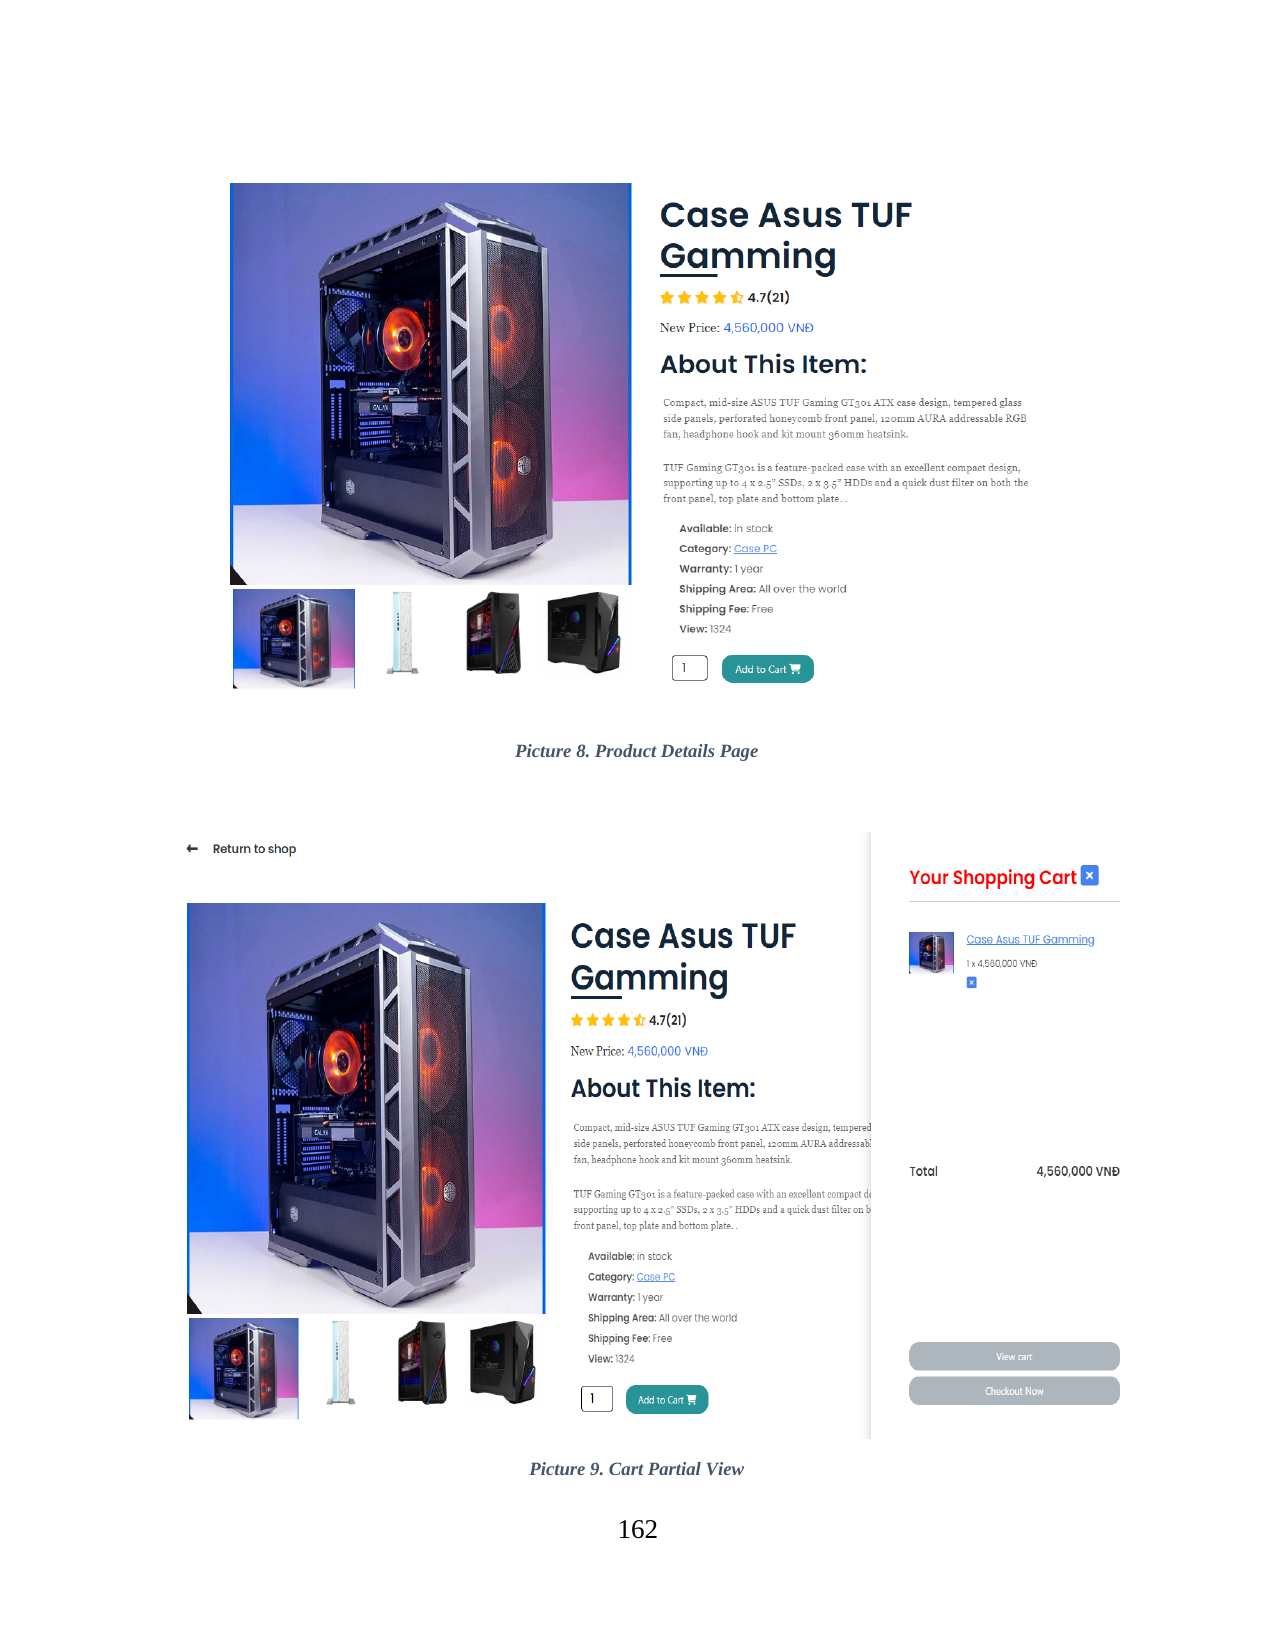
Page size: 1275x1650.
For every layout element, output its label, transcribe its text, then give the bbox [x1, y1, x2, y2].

picture [150, 832, 1155, 1439]
text Picture 9. Cart Partial View [150, 1457, 1125, 1479]
text Picture 8. Product Details Page [150, 739, 1125, 761]
picture [150, 150, 1125, 719]
